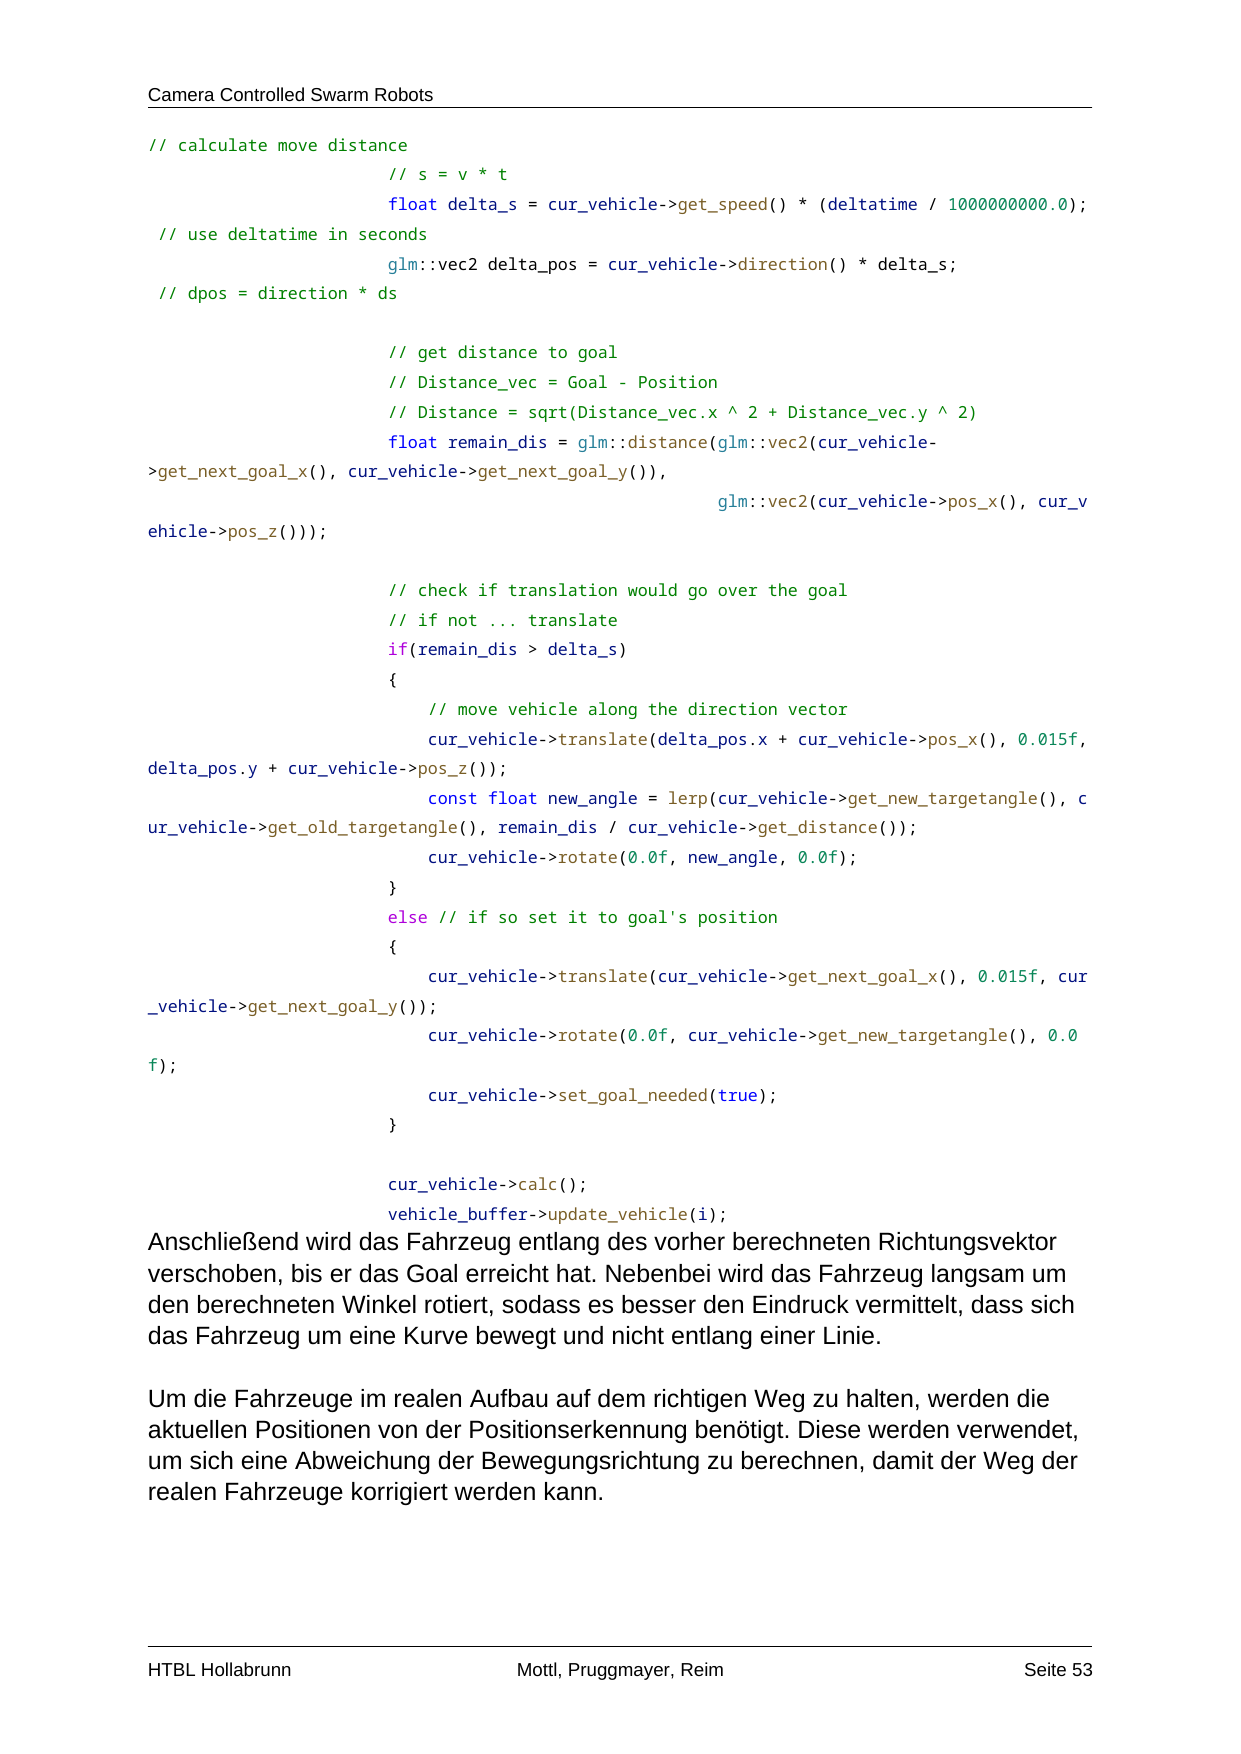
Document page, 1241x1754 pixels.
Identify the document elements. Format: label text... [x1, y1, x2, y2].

text cur_vehicle->calc(); [148, 1165, 1092, 1195]
text cur_vehicle->translate(cur_vehicle->get_next_goal_x(), 0.015f, cur_vehicle->get_next_goal_y()); [148, 958, 1092, 1017]
text // get distance to goal [148, 334, 1092, 364]
text // check if translation would go over the goal [148, 572, 1092, 601]
text cur_vehicle->rotate(0.0f, cur_vehicle->get_new_targetangle(), 0.0f); [148, 1017, 1092, 1076]
text } [148, 868, 1092, 898]
text vehicle_buffer->update_vehicle(i); [148, 1195, 1092, 1225]
text { [148, 661, 1092, 690]
text cur_vehicle->set_goal_needed(true); [148, 1076, 1092, 1106]
text if(remain_dis > delta_s) [148, 631, 1092, 661]
text cur_vehicle->translate(delta_pos.x + cur_vehicle->pos_x(), 0.015f, delta_pos.y + cur_vehicle->pos_z()); [148, 720, 1092, 779]
text glm::vec2(cur_vehicle->pos_x(), cur_vehicle->pos_z())); [148, 483, 1092, 542]
text Um die Fahrzeuge im realen Aufbau auf dem richtigen Weg zu halten, werden die aktuellen Positionen von der Positionserkennung benötigt. Diese werden verwendet, um sich eine Abweichung der Bewegungsrichtung zu berechnen, damit der Weg der realen Fahrzeuge korrigiert werden kann. [148, 1381, 1092, 1506]
text const float new_angle = lerp(cur_vehicle->get_new_targetangle(), cur_vehicle->get_old_targetangle(), remain_dis / cur_vehicle->get_distance()); [148, 779, 1092, 839]
text cur_vehicle->rotate(0.0f, new_angle, 0.0f); [148, 839, 1092, 868]
text Anschließend wird das Fahrzeug entlang des vorher berechneten Richtungsvektor verschoben, bis er das Goal erreicht hat. Nebenbei wird das Fahrzeug langsam um den berechneten Winkel rotiert, sodass es besser den Eindruck vermittelt, dass sich das Fahrzeug um eine Kurve bewegt und nicht entlang einer Linie. [148, 1225, 1092, 1350]
text float delta_s = cur_vehicle->get_speed() * (deltatime / 1000000000.0); // use deltatime in seconds [148, 186, 1092, 245]
text // move vehicle along the direction vector [148, 690, 1092, 720]
text } [148, 1106, 1092, 1136]
text { [148, 928, 1092, 958]
text // s = v * t [148, 156, 1092, 186]
text // Distance = sqrt(Distance_vec.x ^ 2 + Distance_vec.y ^ 2) [148, 393, 1092, 423]
text // Distance_vec = Goal - Position [148, 364, 1092, 393]
text // calculate move distance [148, 126, 1092, 156]
text glm::vec2 delta_pos = cur_vehicle->direction() * delta_s; // dpos = direction * ds [148, 245, 1092, 304]
text float remain_dis = glm::distance(glm::vec2(cur_vehicle->get_next_goal_x(), cur_vehicle->get_next_goal_y()), [148, 423, 1092, 483]
text else // if so set it to goal's position [148, 898, 1092, 928]
text // if not ... translate [148, 601, 1092, 631]
